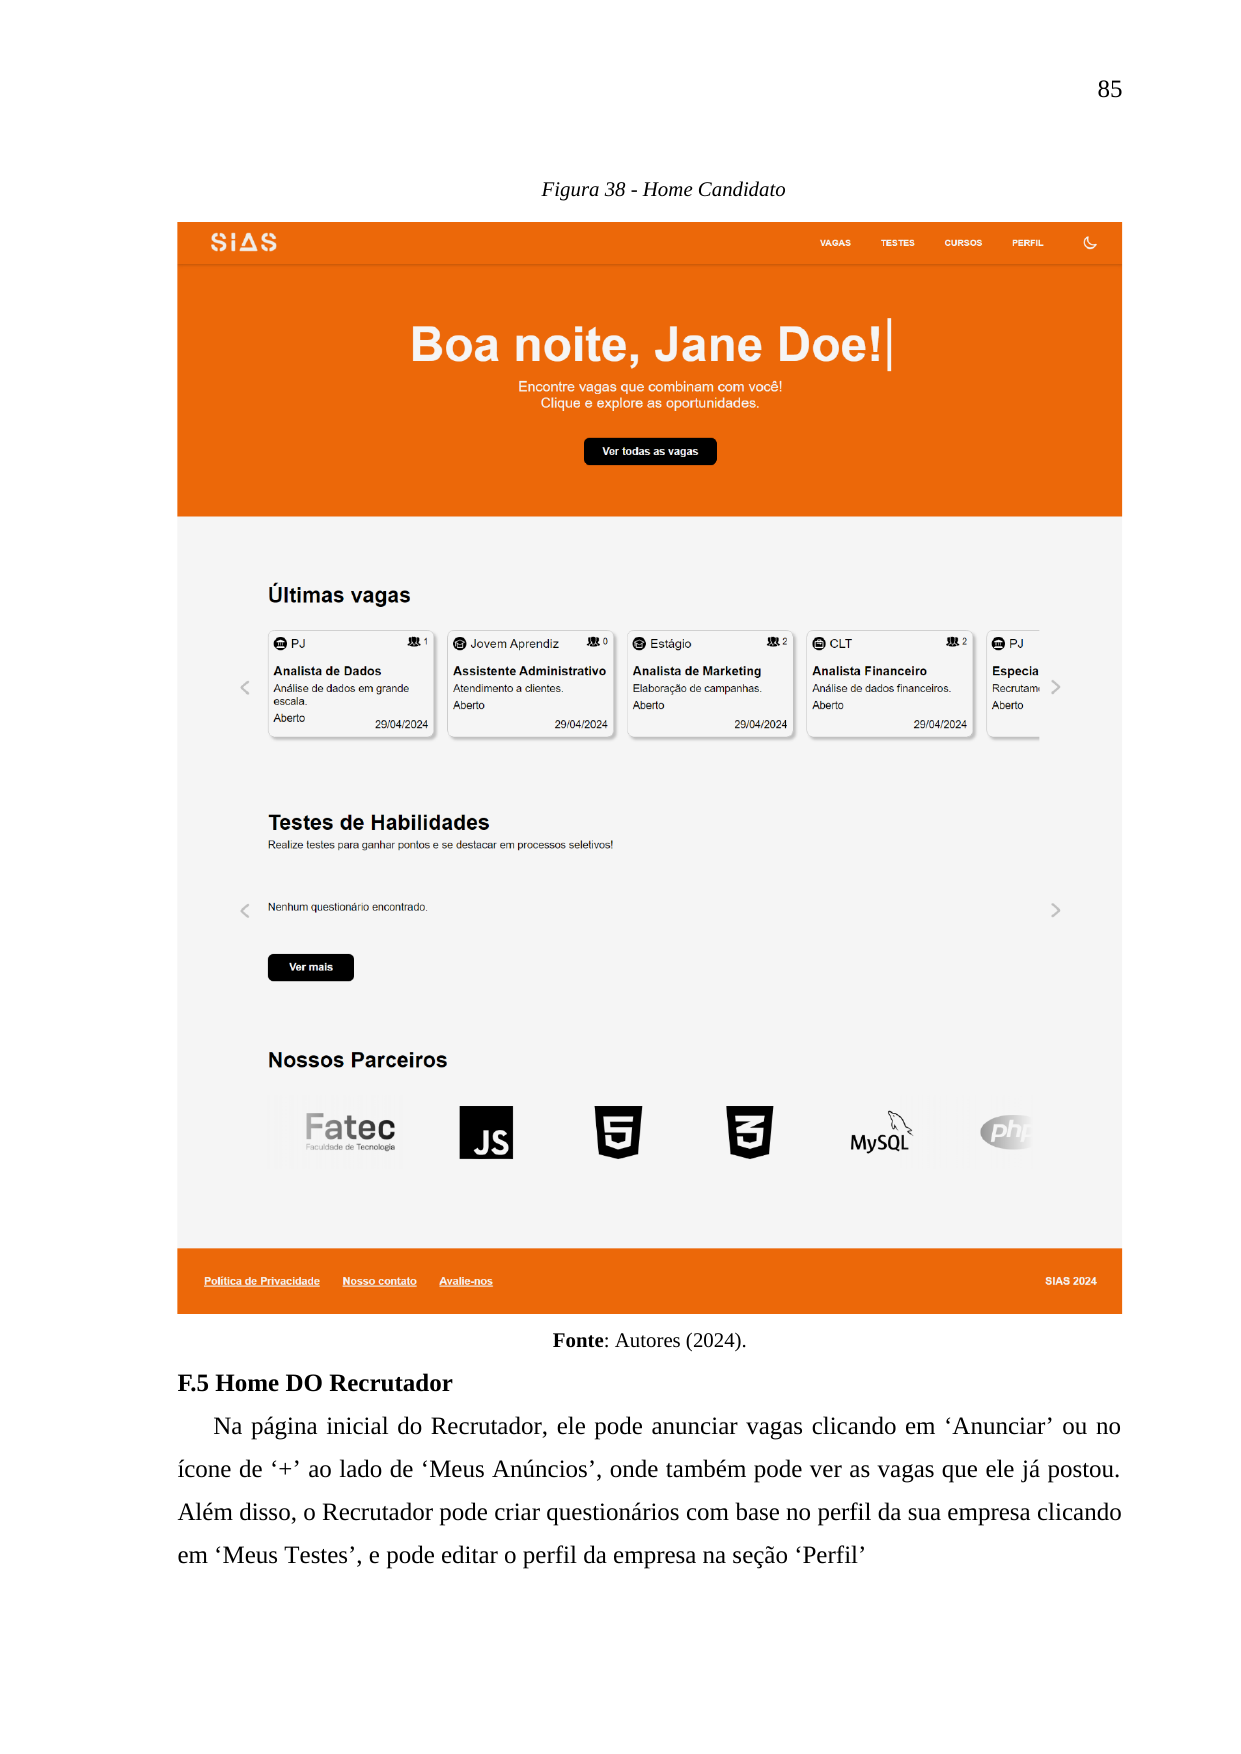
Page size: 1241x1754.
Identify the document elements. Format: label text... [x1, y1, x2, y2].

text Fonte: Autores (2024). [177, 1327, 1122, 1352]
text Figura 38 - Home Candidato [177, 177, 1122, 201]
subtitle F.5 Home DO Recrutador [177, 1368, 1122, 1396]
picture [177, 222, 1123, 1314]
text Na página inicial do Recrutador, ele pode anunciar vagas clicando em ‘Anunciar’ ou no ícone de ‘+’ ao lado de ‘Meus Anúncios’, onde também pode ver as vagas que ele já postou. Além disso, o Recrutador pode criar questionários com base no perfil da sua empresa clicando em ‘Meus Testes’, e pode editar o perfil da empresa na seção ‘Perfil’ [177, 1411, 1122, 1569]
